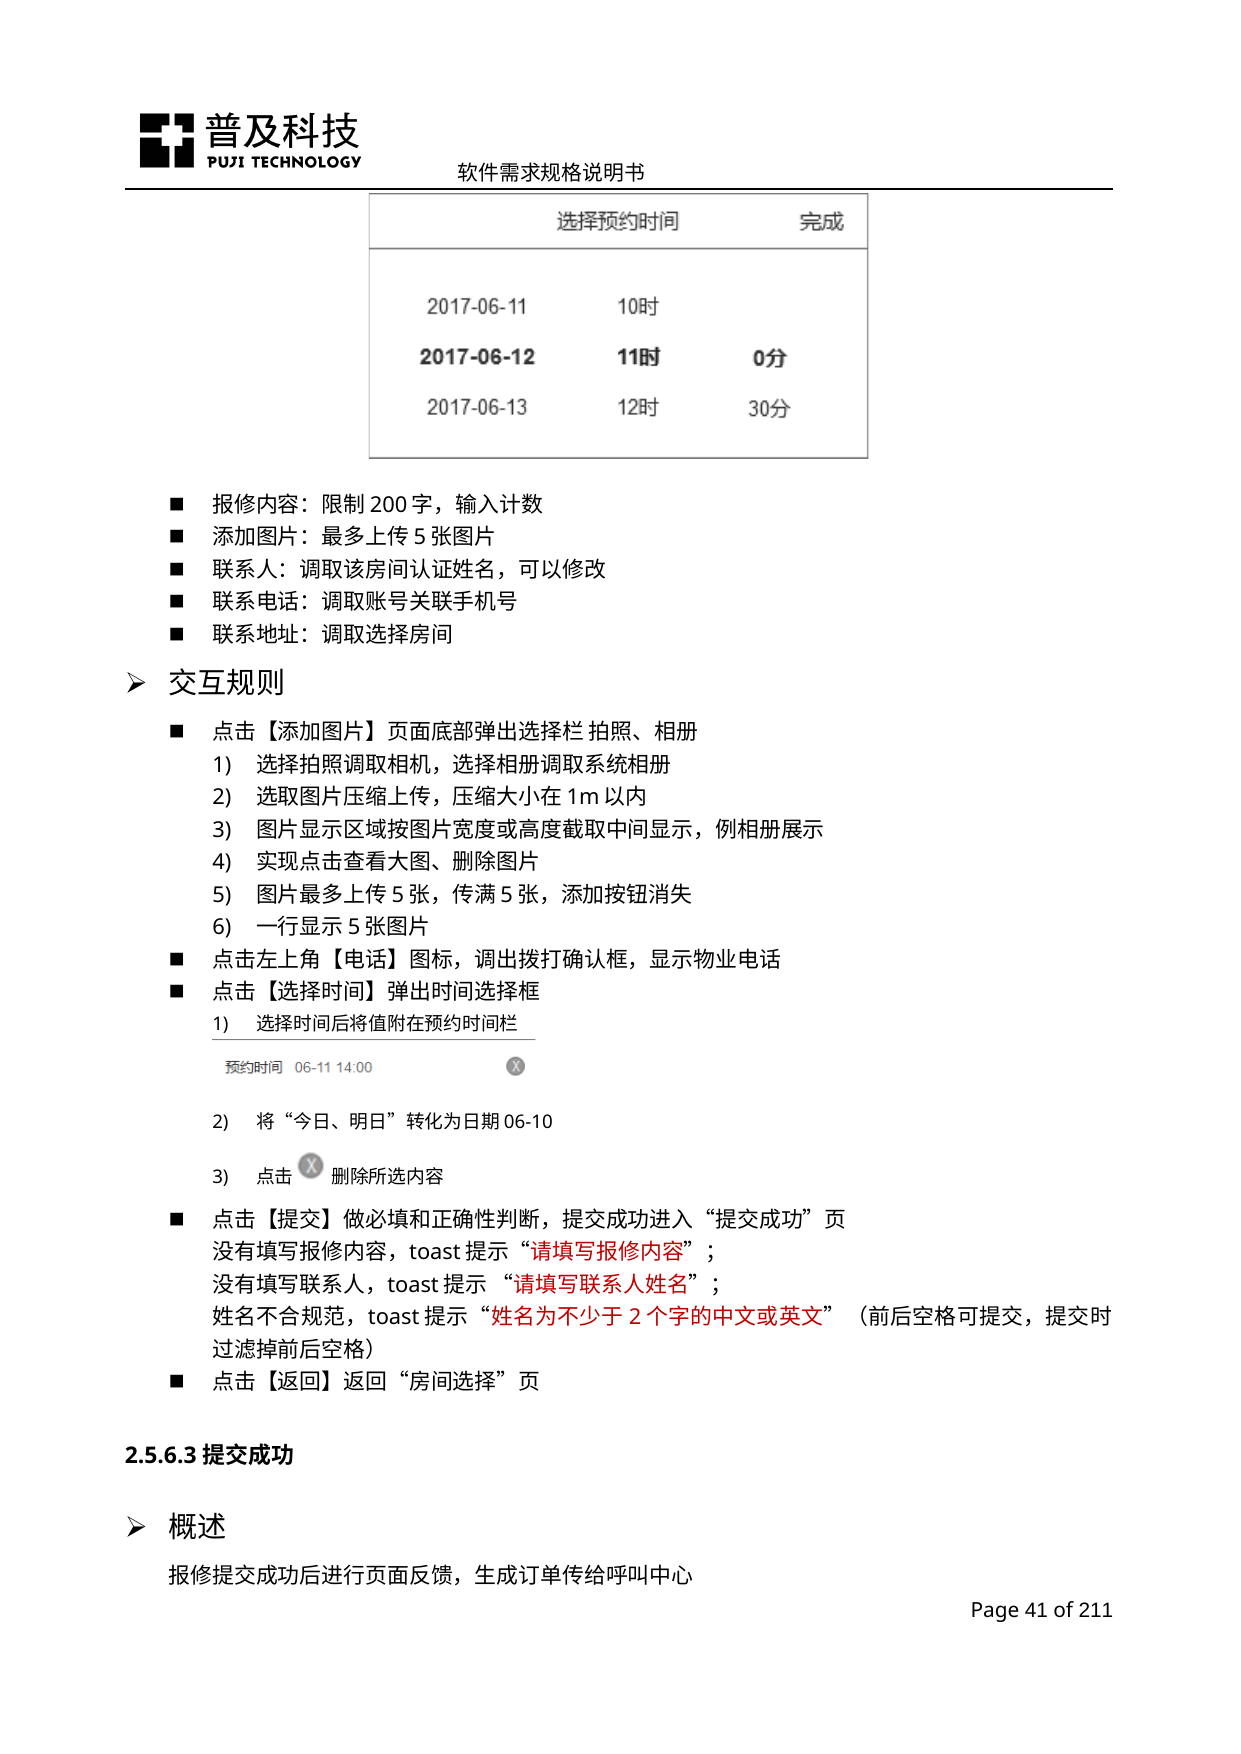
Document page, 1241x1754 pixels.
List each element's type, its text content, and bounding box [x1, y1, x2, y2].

list 联系人：调取该房间认证姓名，可以修改 [168, 551, 1113, 584]
list 选取图片压缩上传，压缩大小在1m以内 [212, 779, 1113, 811]
list 添加图片：最多上传5张图片 [168, 519, 1113, 551]
list 实现点击查看大图、删除图片 [212, 844, 1113, 876]
list 点击【添加图片】页面底部弹出选择栏 拍照、相册 [168, 714, 1113, 746]
subtitle 提交成功 [124, 1421, 1113, 1486]
list 点击【提交】做必填和正确性判断，提交成功进入“提交成功”页 [168, 1201, 1113, 1234]
list 交互规则 [124, 649, 1113, 714]
picture [293, 1148, 332, 1184]
list 一行显示5张图片 [212, 909, 1113, 941]
picture [368, 193, 869, 459]
list 点击左上角【电话】图标，调出拨打确认框，显示物业电话 [168, 941, 1113, 974]
list 联系地址：调取选择房间 [168, 616, 1113, 649]
list 姓名不合规范，toast提示“姓名为不少于2个字的中文或英文”（前后空格可提交，提交时过滤掉前后空格） [212, 1299, 1113, 1364]
list 点击【选择时间】弹出时间选择框 [168, 974, 1113, 1006]
list 点击【返回】返回“房间选择”页 [168, 1364, 1113, 1396]
list 报修内容：限制200字，输入计数 [168, 486, 1113, 519]
list 没有填写联系人，toast提示 “请填写联系人姓名”； [212, 1266, 1113, 1299]
list 报修提交成功后进行页面反馈，生成订单传给呼叫中心 [168, 1557, 1113, 1590]
list 概述 [124, 1492, 1113, 1557]
list 图片最多上传5张，传满5张，添加按钮消失 [212, 876, 1113, 909]
list 图片显示区域按图片宽度或高度截取中间显示，例相册展示 [212, 811, 1113, 844]
list 选择时间后将值附在预约时间栏 [212, 1006, 1113, 1039]
list 联系电话：调取账号关联手机号 [168, 584, 1113, 616]
list 选择拍照调取相机，选择相册调取系统相册 [212, 746, 1113, 779]
picture [124, 103, 365, 180]
picture [212, 1038, 536, 1087]
list 没有填写报修内容，toast提示“请填写报修内容”； [212, 1234, 1113, 1266]
list 将“今日、明日”转化为日期 06-10 [212, 1104, 1113, 1136]
list 点击删除所选内容 [212, 1136, 1113, 1201]
